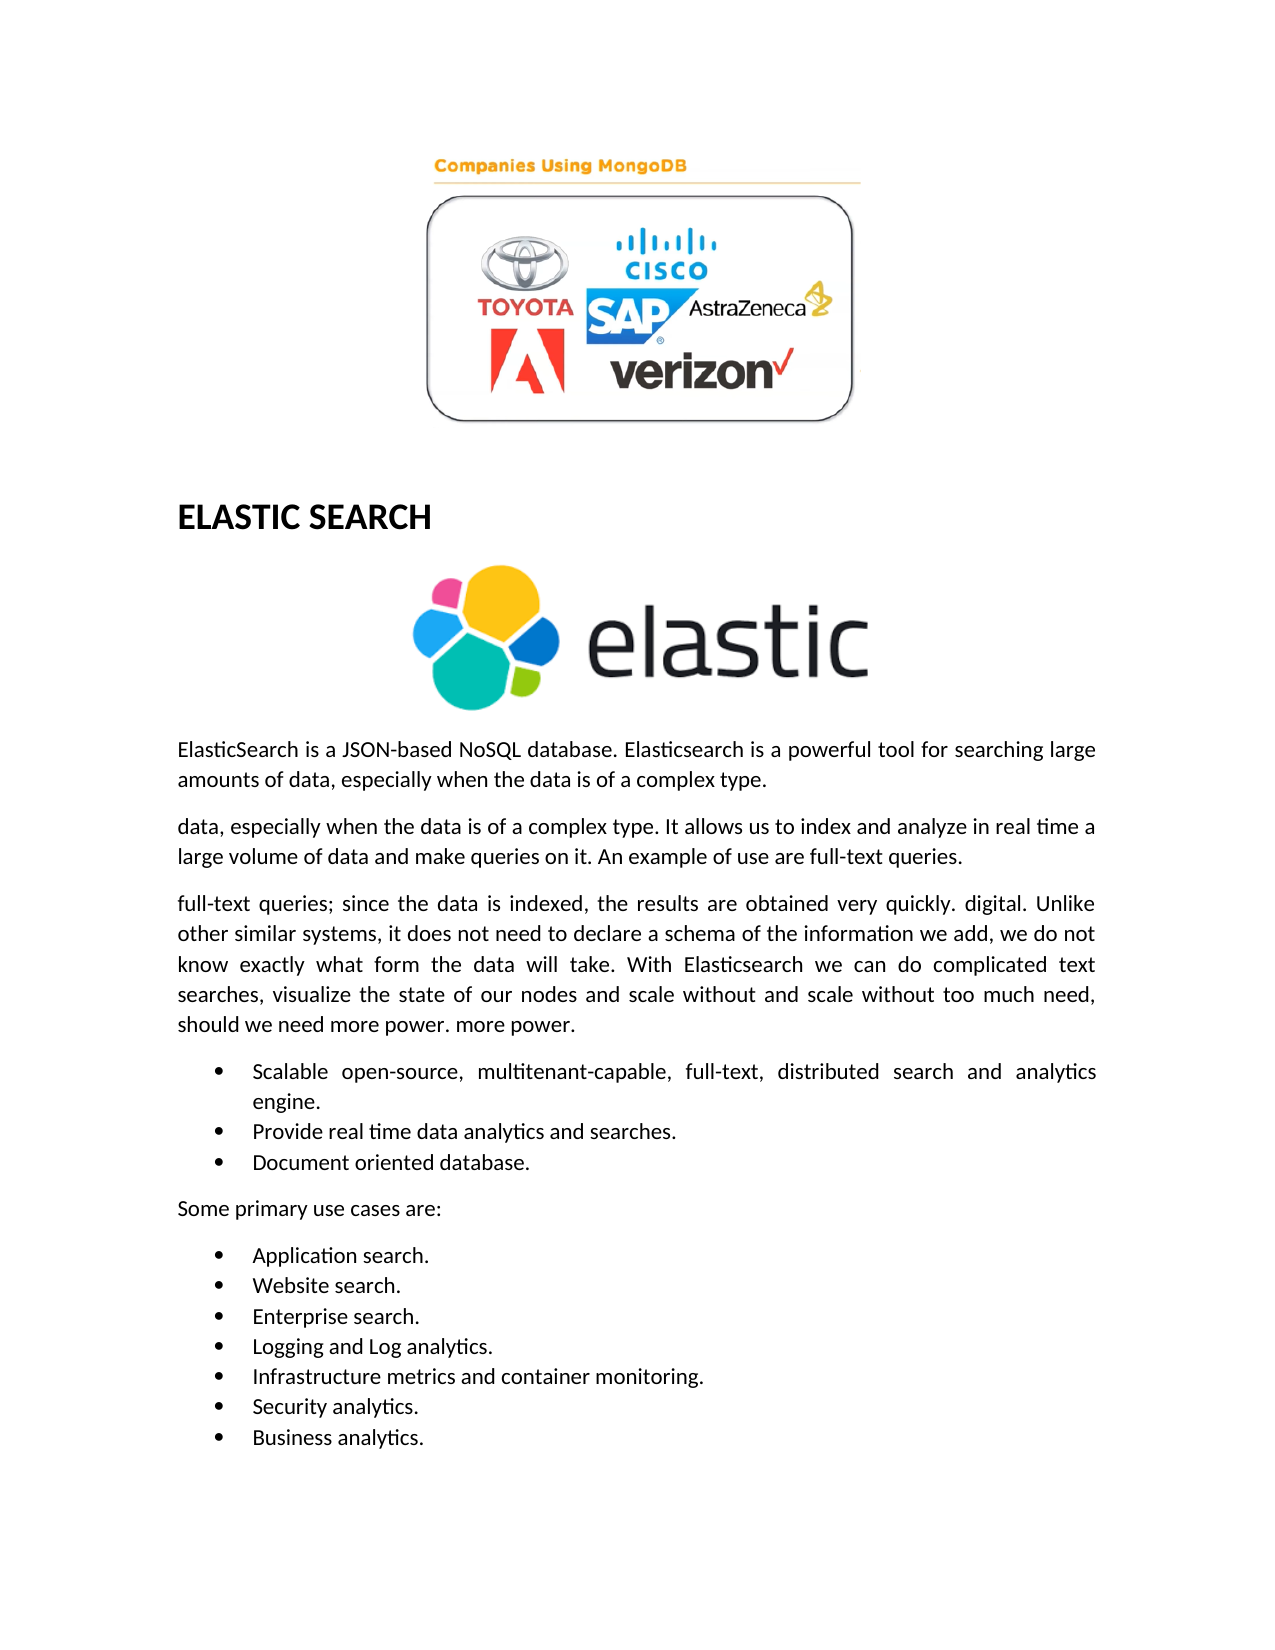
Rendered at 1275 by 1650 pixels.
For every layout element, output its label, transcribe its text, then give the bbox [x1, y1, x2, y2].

text full-text queries; since the data is indexed, the results are obtained very quickly. digital. Unlike other similar systems, it does not need to declare a schema of the information we add, we do not know exactly what form the data will take. With Elasticsearch we can do complicated text searches, visualize the state of our nodes and scale without and scale without too much need, should we need more power. more power. [177, 889, 1098, 1038]
text data, especially when the data is of a complex type. It allows us to index and analyze in real time a large volume of data and make queries on it. An example of use are full-text queries. [177, 812, 1098, 870]
picture [414, 147, 861, 428]
list Website search. [215, 1272, 1098, 1299]
list Scalable open-source, multitenant-capable, full-text, distributed search and analytics engine. [215, 1057, 1098, 1115]
list Business analytics. [215, 1423, 1098, 1451]
list Provide real time data analytics and searches. [215, 1117, 1098, 1145]
text ELASTIC SEARCH [177, 493, 1098, 539]
text Some primary use cases are: [177, 1194, 1098, 1222]
list Logging and Log analytics. [215, 1332, 1098, 1360]
list Application search. [215, 1241, 1098, 1269]
picture [407, 559, 868, 717]
text ElasticSearch is a JSON-based NoSQL database. Elasticsearch is a powerful tool for searching large amounts of data, especially when the data is of a complex type. [177, 735, 1098, 793]
list Document oriented database. [215, 1148, 1098, 1176]
list Security analytics. [215, 1392, 1098, 1420]
list Enterprise search. [215, 1302, 1098, 1330]
list Infrastructure metrics and container monitoring. [215, 1362, 1098, 1390]
